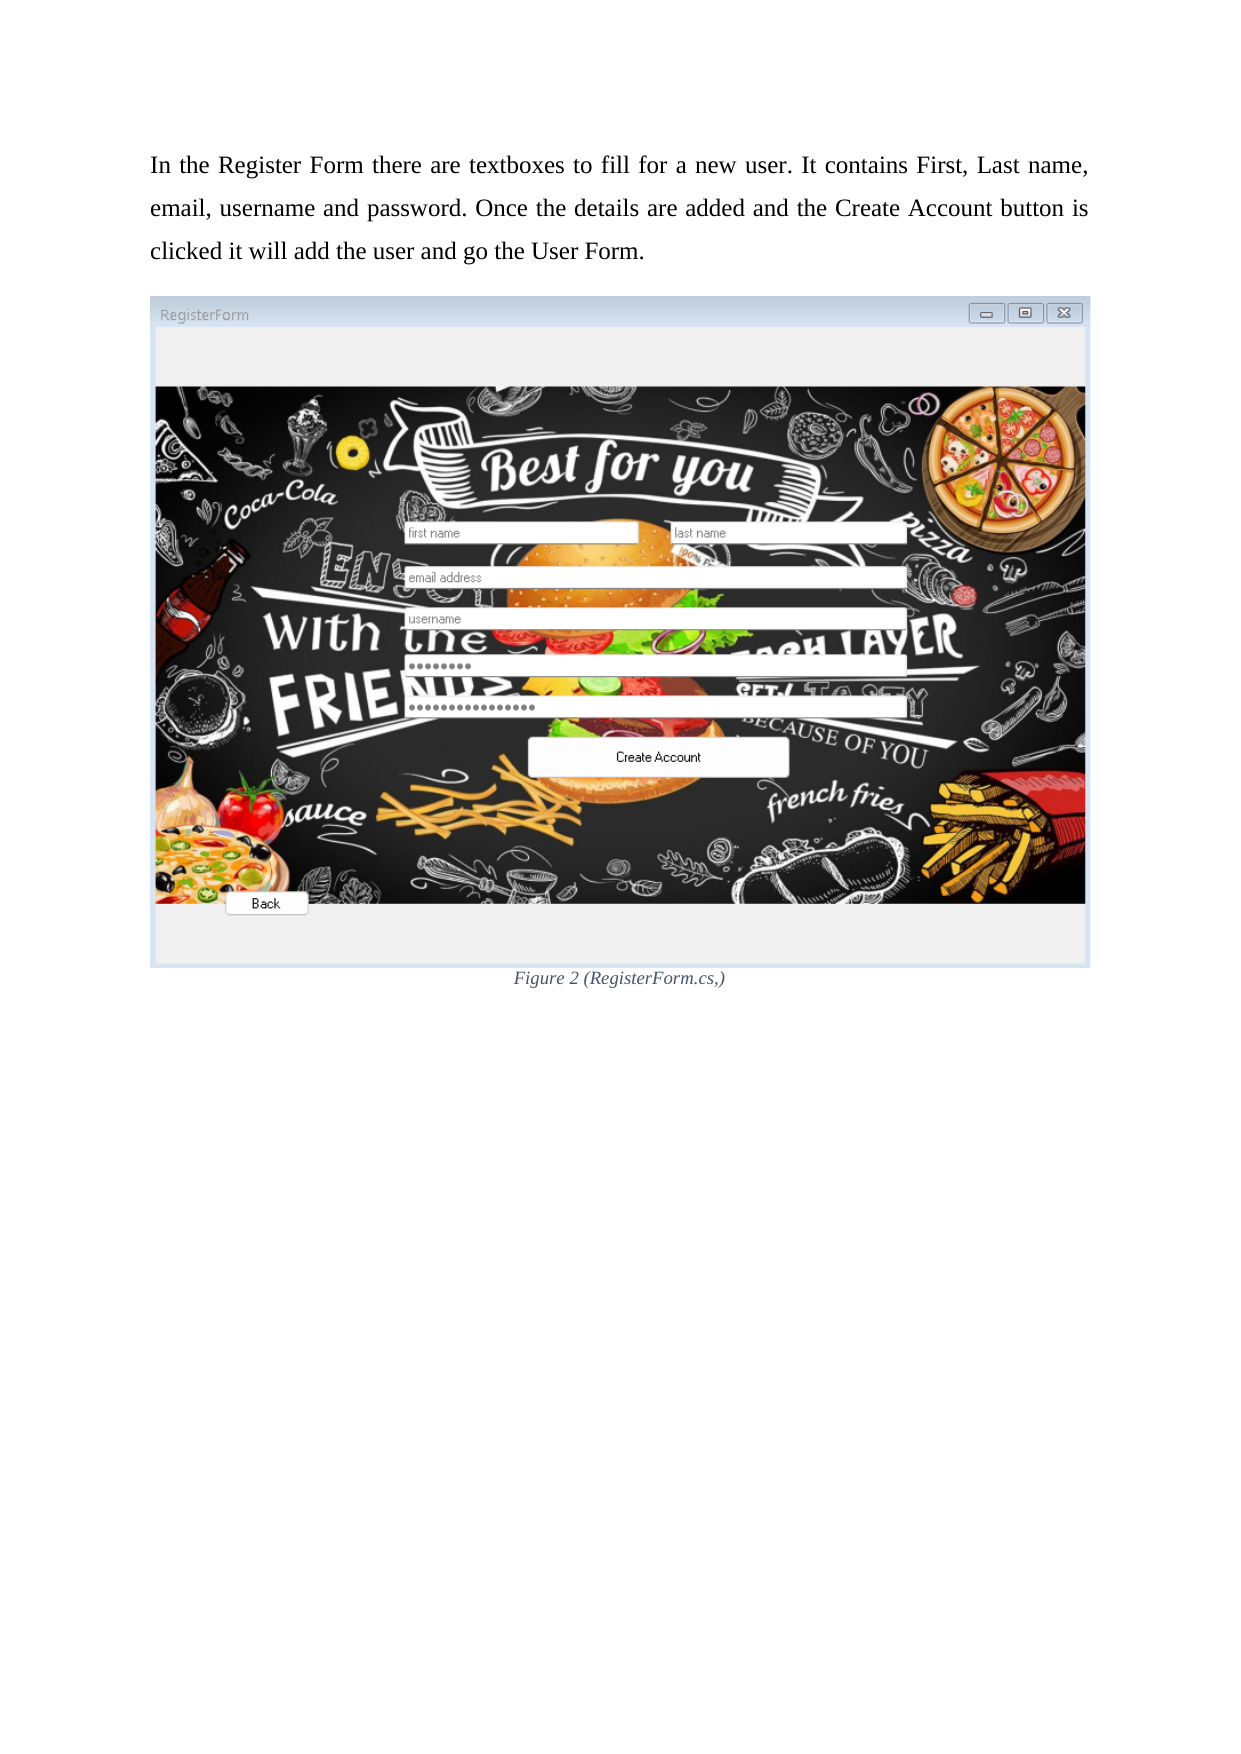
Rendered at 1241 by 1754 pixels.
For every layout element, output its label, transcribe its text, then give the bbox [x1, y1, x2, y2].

text Figure 2 (RegisterForm.cs,) [150, 968, 1090, 989]
picture [150, 296, 1091, 968]
text In the Register Form there are textboxes to fill for a new user. It contains First, Last name, email, username and password. Once the details are added and the Create Account button is clicked it will add the user and go the User Form. [150, 150, 1090, 265]
